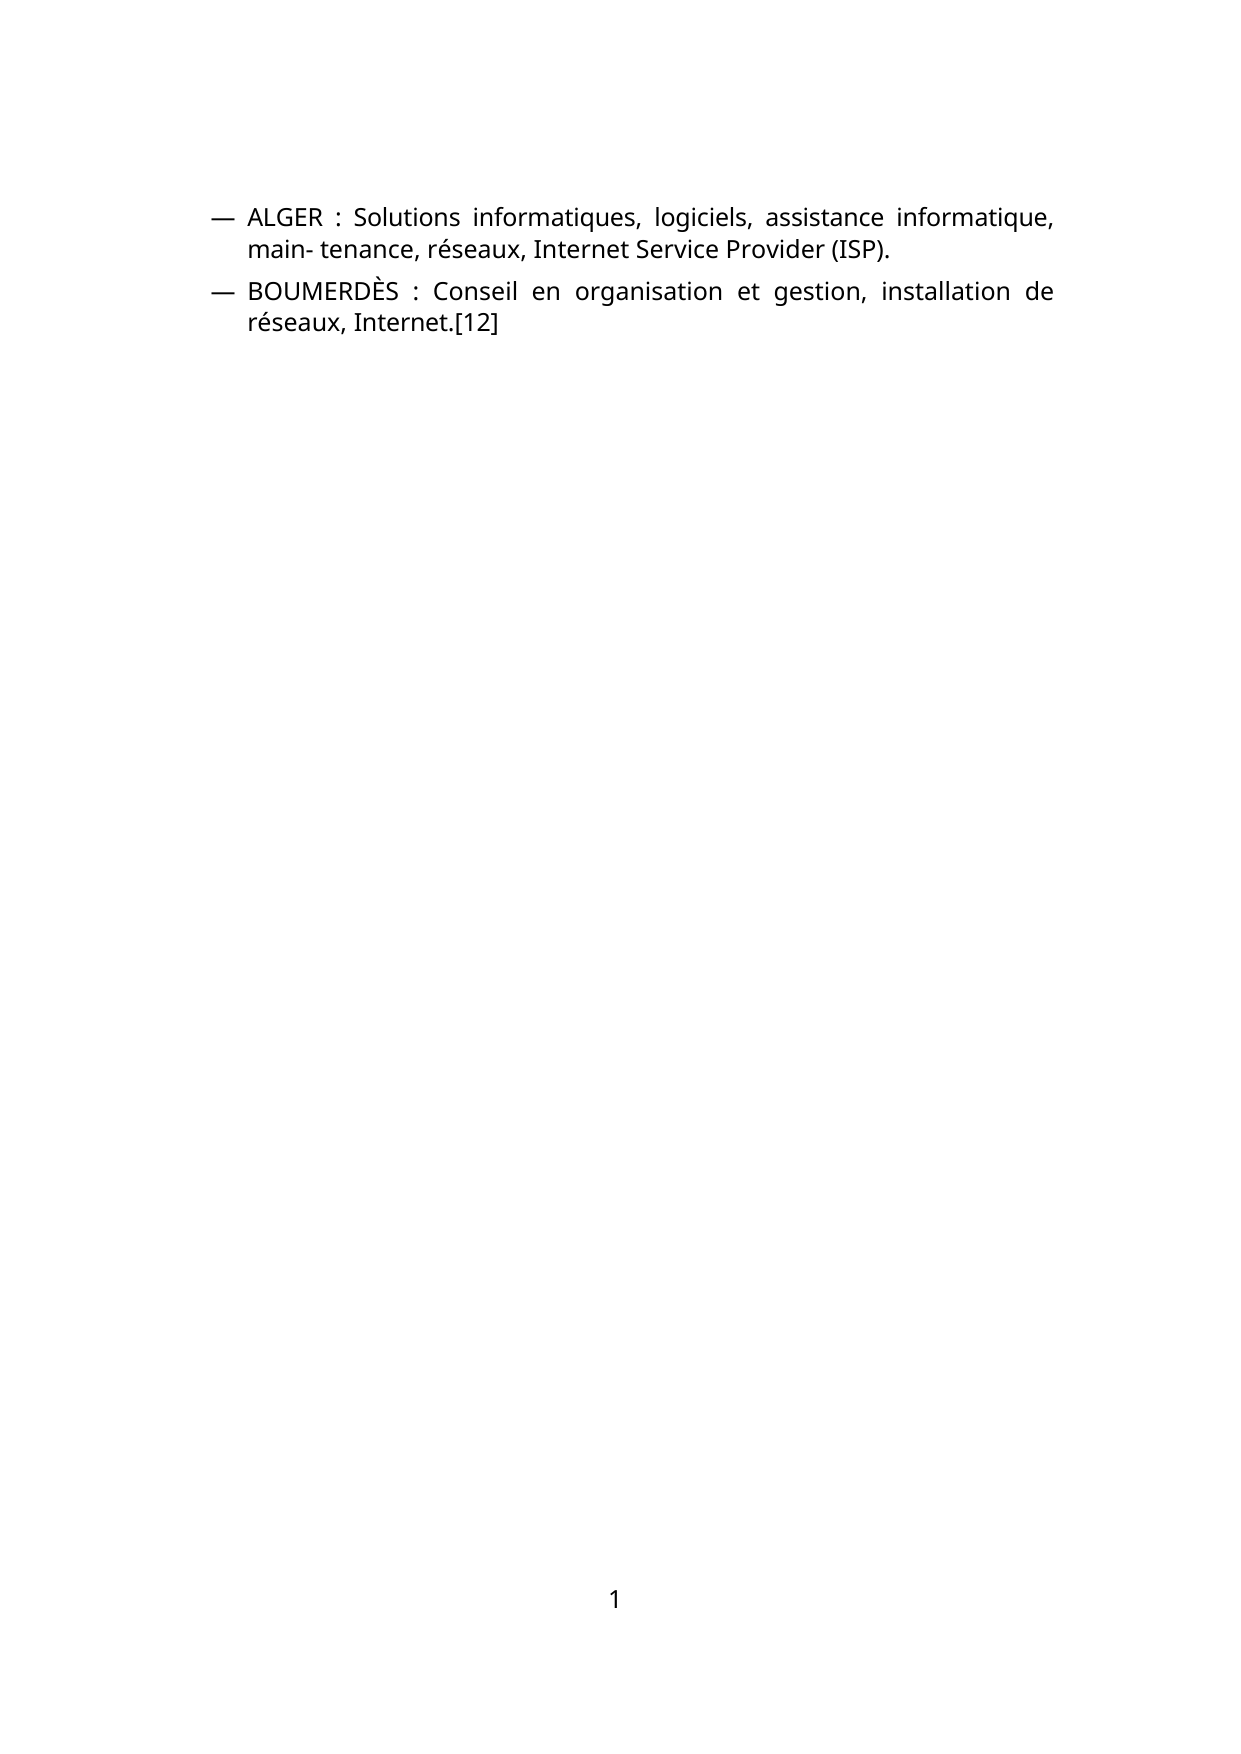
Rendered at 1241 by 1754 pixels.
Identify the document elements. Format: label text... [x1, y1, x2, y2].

list BOUMERDÈS : Conseil en organisation et gestion, installation de réseaux, Internet.[12] [210, 274, 1054, 339]
list ALGER : Solutions informatiques, logiciels, assistance informatique, main- tenance, réseaux, Internet Service Provider (ISP). [210, 200, 1054, 265]
